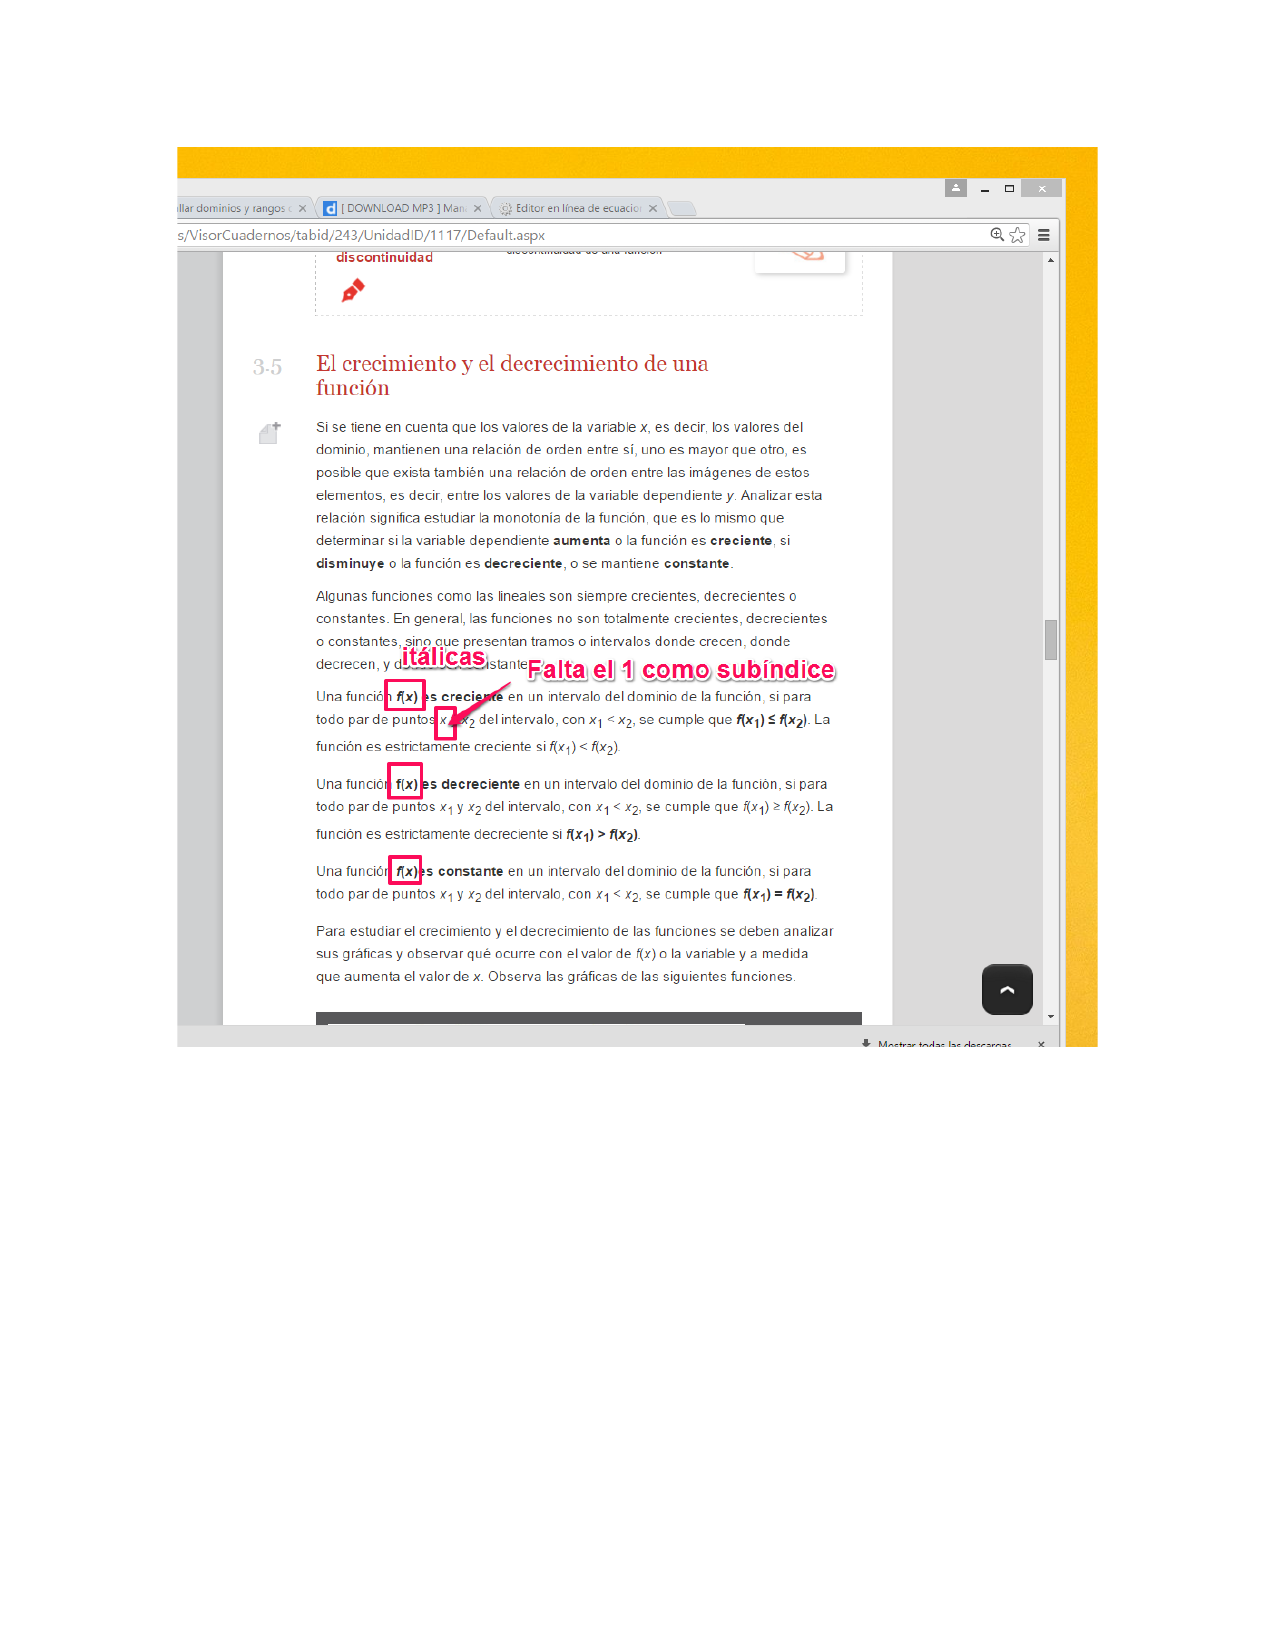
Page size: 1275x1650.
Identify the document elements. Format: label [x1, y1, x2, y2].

picture [177, 147, 1098, 1047]
